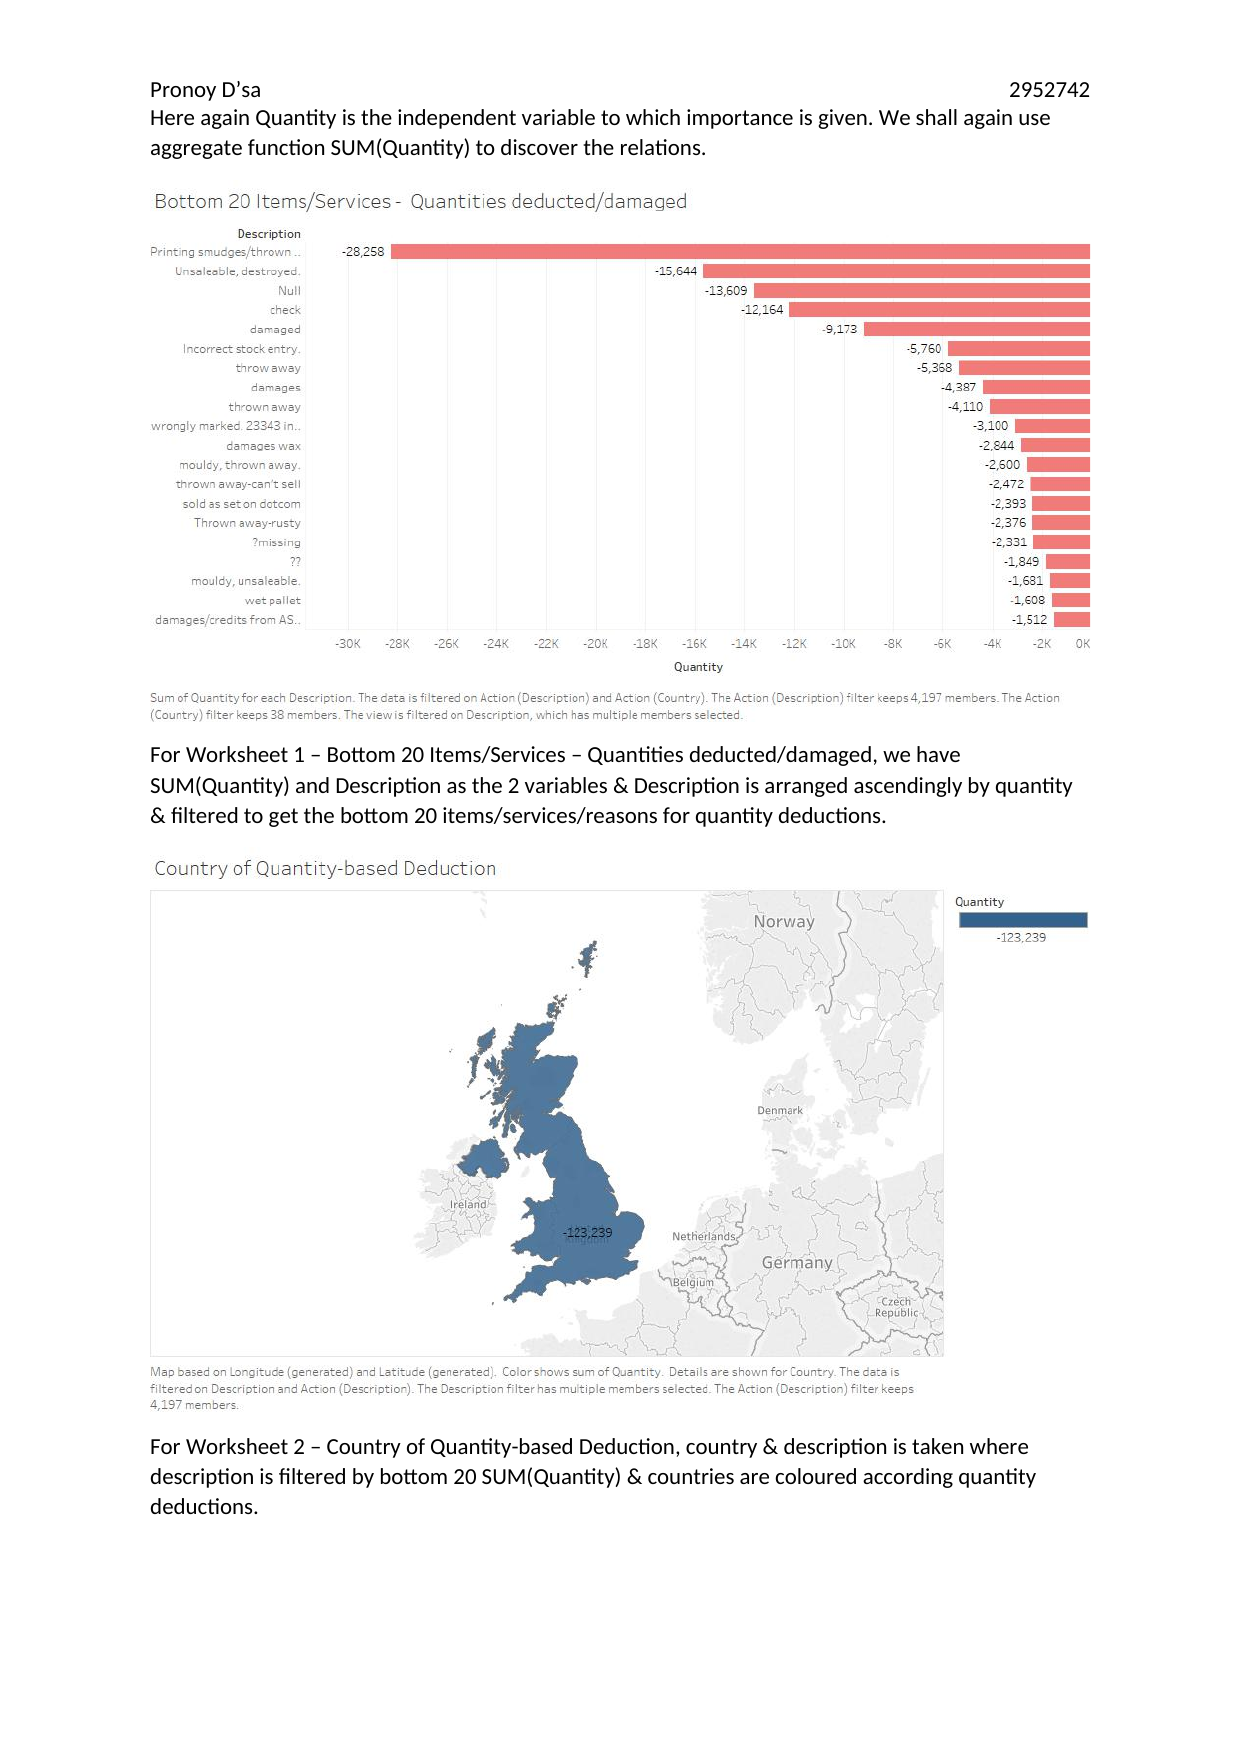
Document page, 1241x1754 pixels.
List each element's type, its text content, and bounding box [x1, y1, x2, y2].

picture [150, 847, 1091, 1414]
text For Worksheet 2 – Country of Quantity-based Deduction, country & description is taken where description is filtered by bottom 20 SUM(Quantity) & countries are coloured according quantity deductions. [150, 1432, 1090, 1521]
text Here again Quantity is the independent variable to which importance is given. We shall again use aggregate function SUM(Quantity) to discover the relations. [150, 103, 1090, 161]
text For Worksheet 1 – Bottom 20 Items/Services – Quantities deducted/damaged, we have SUM(Quantity) and Description as the 2 variables & Description is arranged ascendingly by quantity & filtered to get the bottom 20 items/services/reasons for quantity deductions. [150, 741, 1090, 829]
picture [150, 180, 1091, 722]
